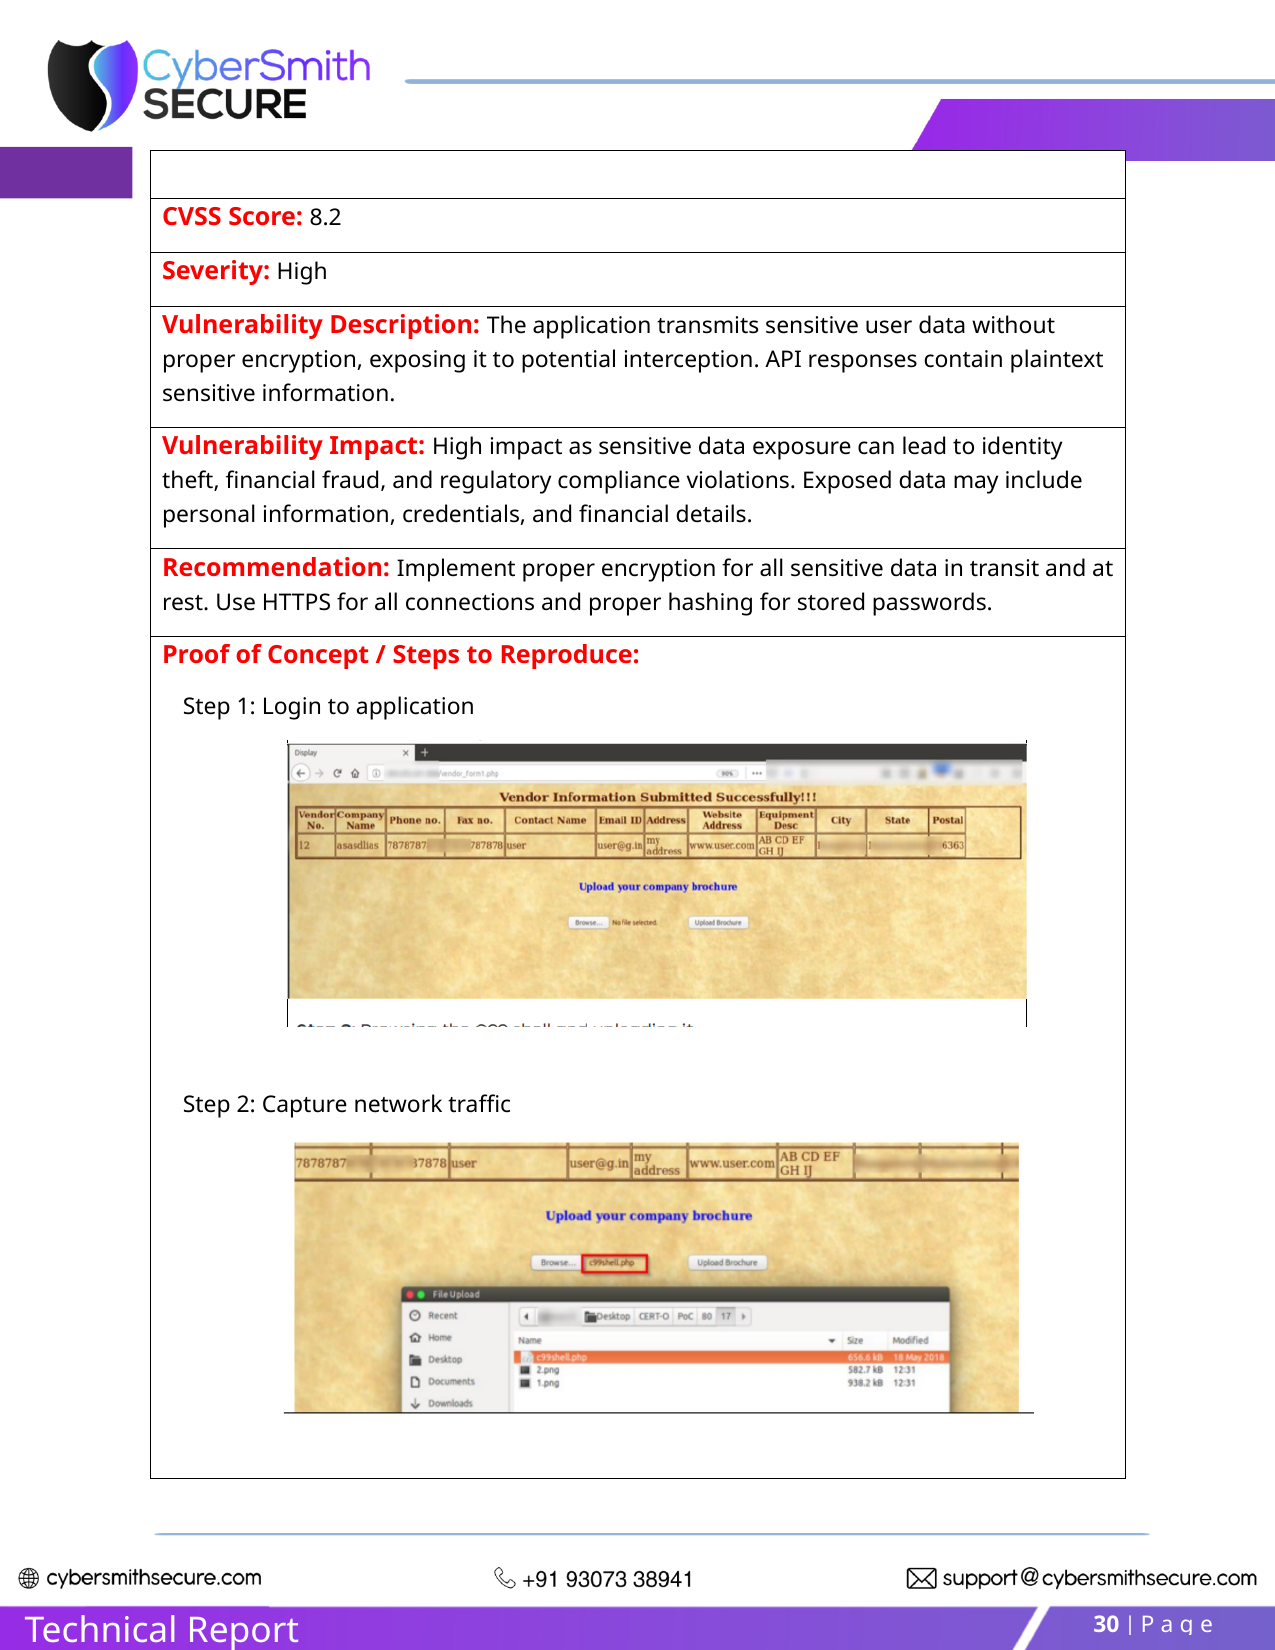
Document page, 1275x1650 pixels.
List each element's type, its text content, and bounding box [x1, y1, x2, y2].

table_cell Vulnerability Impact: High impact as sensitive data exposure can lead to identity theft, financial fraud, and regulatory compliance violations. Exposed data may include personal information, credentials, and financial details. [151, 428, 1125, 548]
picture [283, 740, 1034, 1027]
picture [47, 40, 1275, 161]
table_cell Severity: High [151, 253, 1125, 306]
table_cell CVSS Score: 8.2 [151, 199, 1125, 252]
picture [234, 1625, 245, 1640]
picture [0, 1533, 1275, 1650]
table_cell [151, 151, 1125, 198]
table_cell Recommendation: Implement proper encryption for all sensitive data in transit and at rest. Use HTTPS for all connections and proper hashing for stored passwords. [151, 549, 1125, 636]
table_cell Vulnerability Description: The application transmits sensitive user data without proper encryption, exposing it to potential interception. API responses contain plaintext sensitive information. [151, 307, 1125, 427]
picture [283, 1138, 1034, 1417]
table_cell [151, 637, 1125, 1478]
